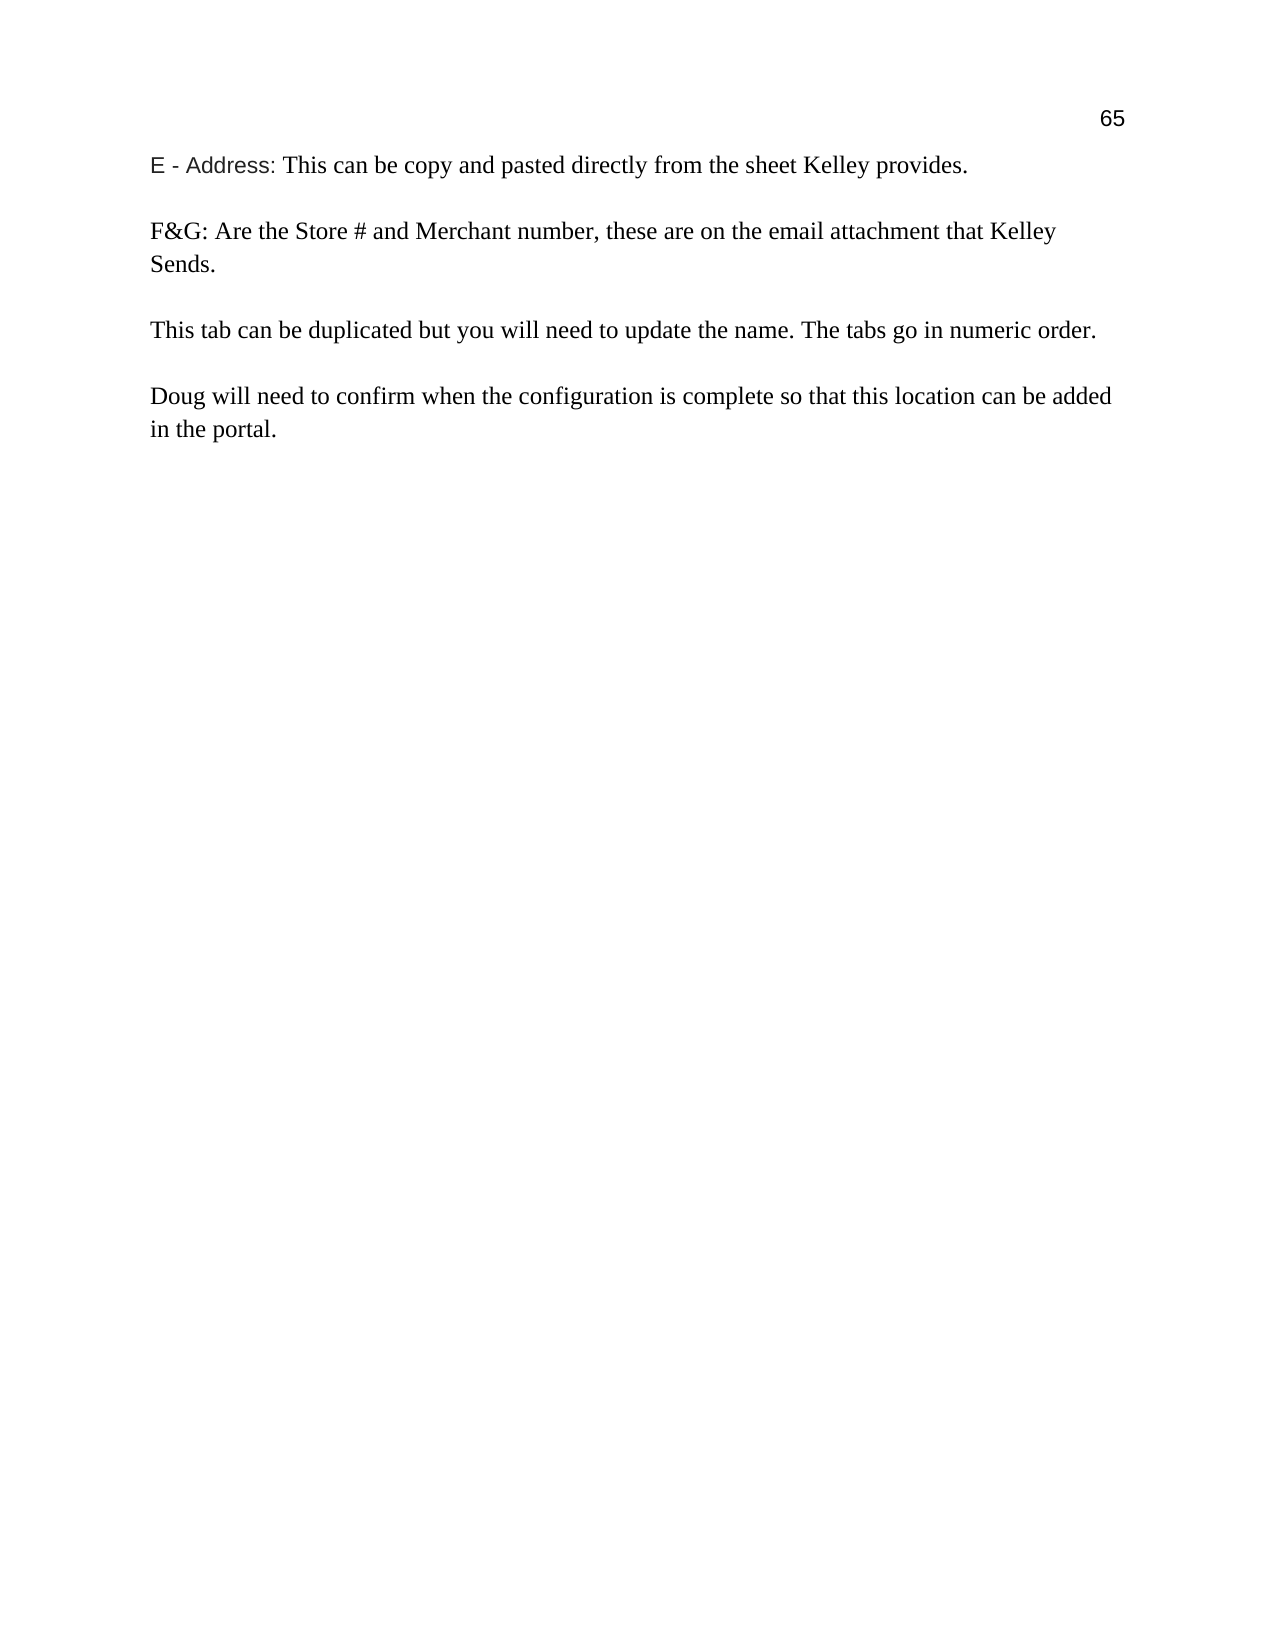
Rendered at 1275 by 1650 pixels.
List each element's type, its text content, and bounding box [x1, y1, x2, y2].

text F&G: Are the Store # and Merchant number, these are on the email attachment that Kelley Sends. [150, 216, 1125, 278]
text Doug will need to confirm when the configuration is complete so that this location can be added in the portal. [150, 381, 1125, 443]
text E - Address: This can be copy and pasted directly from the sheet Kelley provides. [150, 150, 1125, 179]
text This tab can be duplicated but you will need to update the name. The tabs go in numeric order. [150, 315, 1125, 344]
